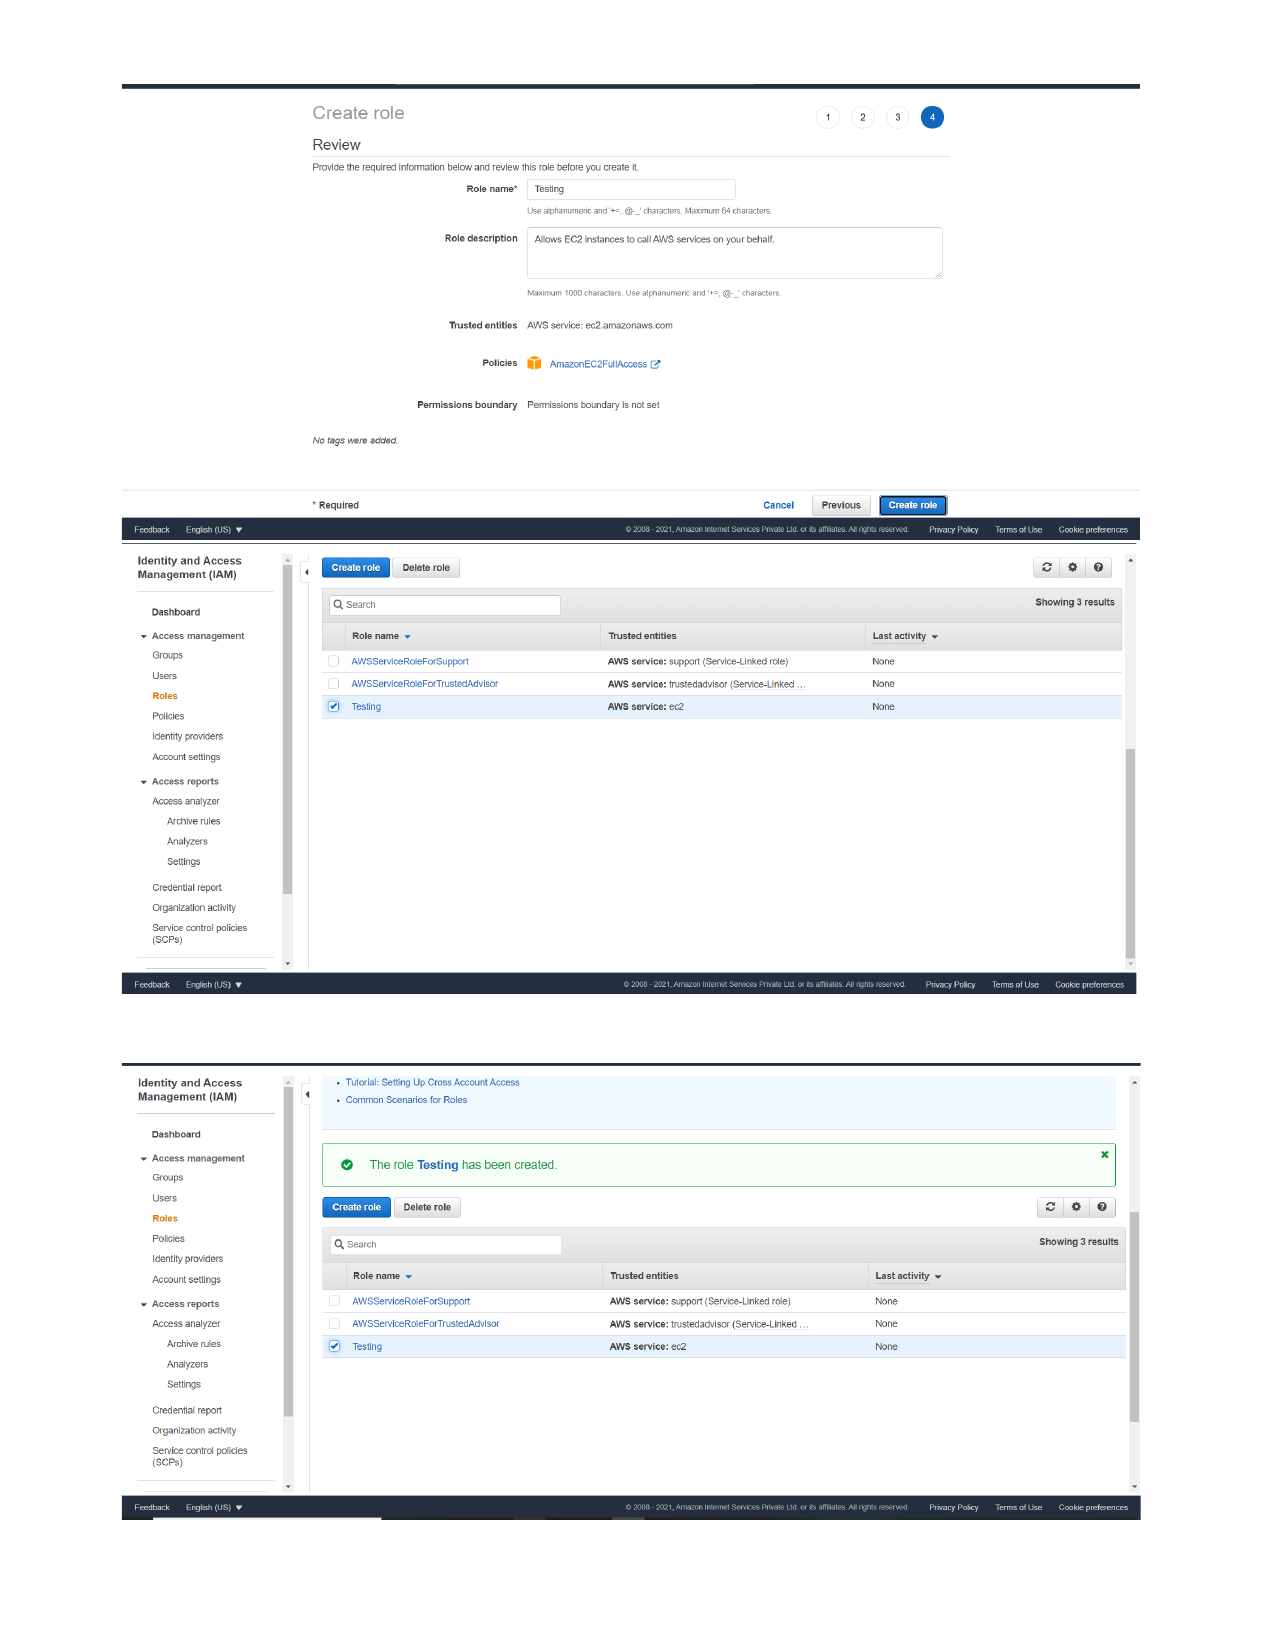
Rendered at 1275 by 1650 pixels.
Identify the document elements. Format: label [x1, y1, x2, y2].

picture [121, 543, 1137, 994]
picture [121, 84, 1140, 540]
picture [121, 1063, 1141, 1520]
